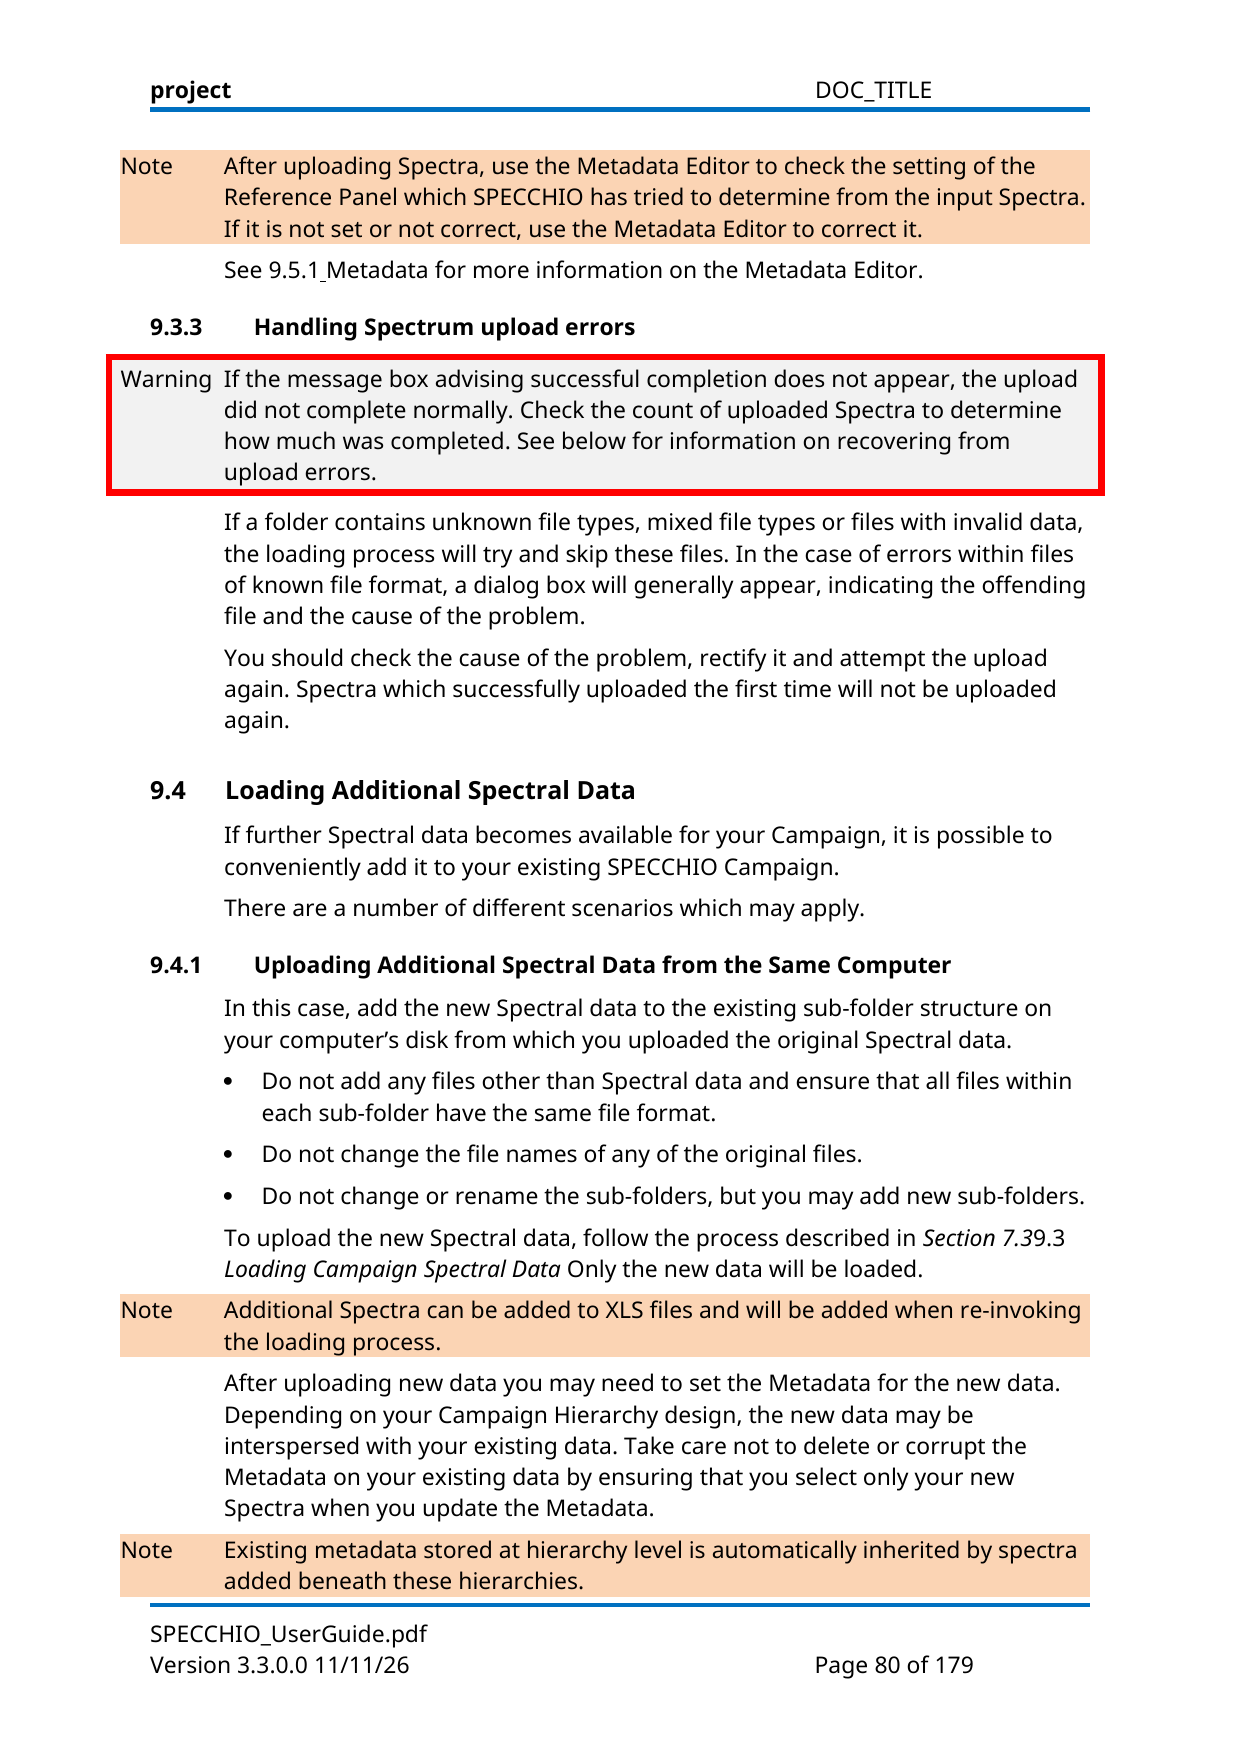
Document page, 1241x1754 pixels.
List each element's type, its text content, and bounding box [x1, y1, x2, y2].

text If a folder contains unknown file types, mixed file types or files with invalid data, the loading process will try and skip these files. In the case of errors within files of known file format, a dialog box will generally appear, indicating the offending file and the cause of the problem. [224, 506, 1090, 631]
subtitle Handling Spectrum upload errors [150, 310, 1090, 342]
subtitle Loading Additional Spectral Data [150, 773, 1090, 807]
text Note Existing metadata stored at hierarchy level is automatically inherited by spectra added beneath these hierarchies. [120, 1534, 1090, 1597]
text You should check the cause of the problem, rectify it and attempt the upload again. Spectra which successfully uploaded the first time will not be uploaded again. [224, 642, 1090, 735]
text Warning If the message box advising successful completion does not appear, the upload did not complete normally. Check the count of uploaded Spectra to determine how much was completed. See below for information on recovering from upload errors. [112, 360, 1098, 489]
text After uploading new data you may need to set the Metadata for the new data. Depending on your Campaign Hierarchy design, the new data may be interspersed with your existing data. Take care not to delete or corrupt the Metadata on your existing data by ensuring that you select only your new Spectra when you update the Metadata. [224, 1367, 1090, 1524]
text To upload the new Spectral data, follow the process described in Section 7.39.3 Loading Campaign Spectral Data Only the new data will be loaded. [224, 1222, 1090, 1284]
text Do not change or rename the sub-folders, but you may add new sub-folders. [224, 1180, 1090, 1211]
text If further Spectral data becomes available for your Campaign, it is possible to conveniently add it to your existing SPECCHIO Campaign. [224, 819, 1090, 882]
text There are a number of different scenarios which may apply. [224, 892, 1090, 924]
text Do not change the file names of any of the original files. [224, 1138, 1090, 1169]
text Do not add any files other than Spectral data and ensure that all files within each sub-folder have the same file format. [224, 1065, 1090, 1128]
subtitle Uploading Additional Spectral Data from the Same Computer [150, 949, 1090, 980]
text See 9.5.1 Metadata for more information on the Metadata Editor. [224, 254, 1090, 285]
text Note Additional Spectra can be added to XLS files and will be added when re-invoking the loading process. [120, 1294, 1090, 1357]
text In this case, add the new Spectral data to the existing sub-folder structure on your computer’s disk from which you uploaded the original Spectral data. [224, 992, 1090, 1055]
text Note After uploading Spectra, use the Metadata Editor to check the setting of the Reference Panel which SPECCHIO has tried to determine from the input Spectra. If it is not set or not correct, use the Metadata Editor to correct it. [120, 150, 1090, 244]
